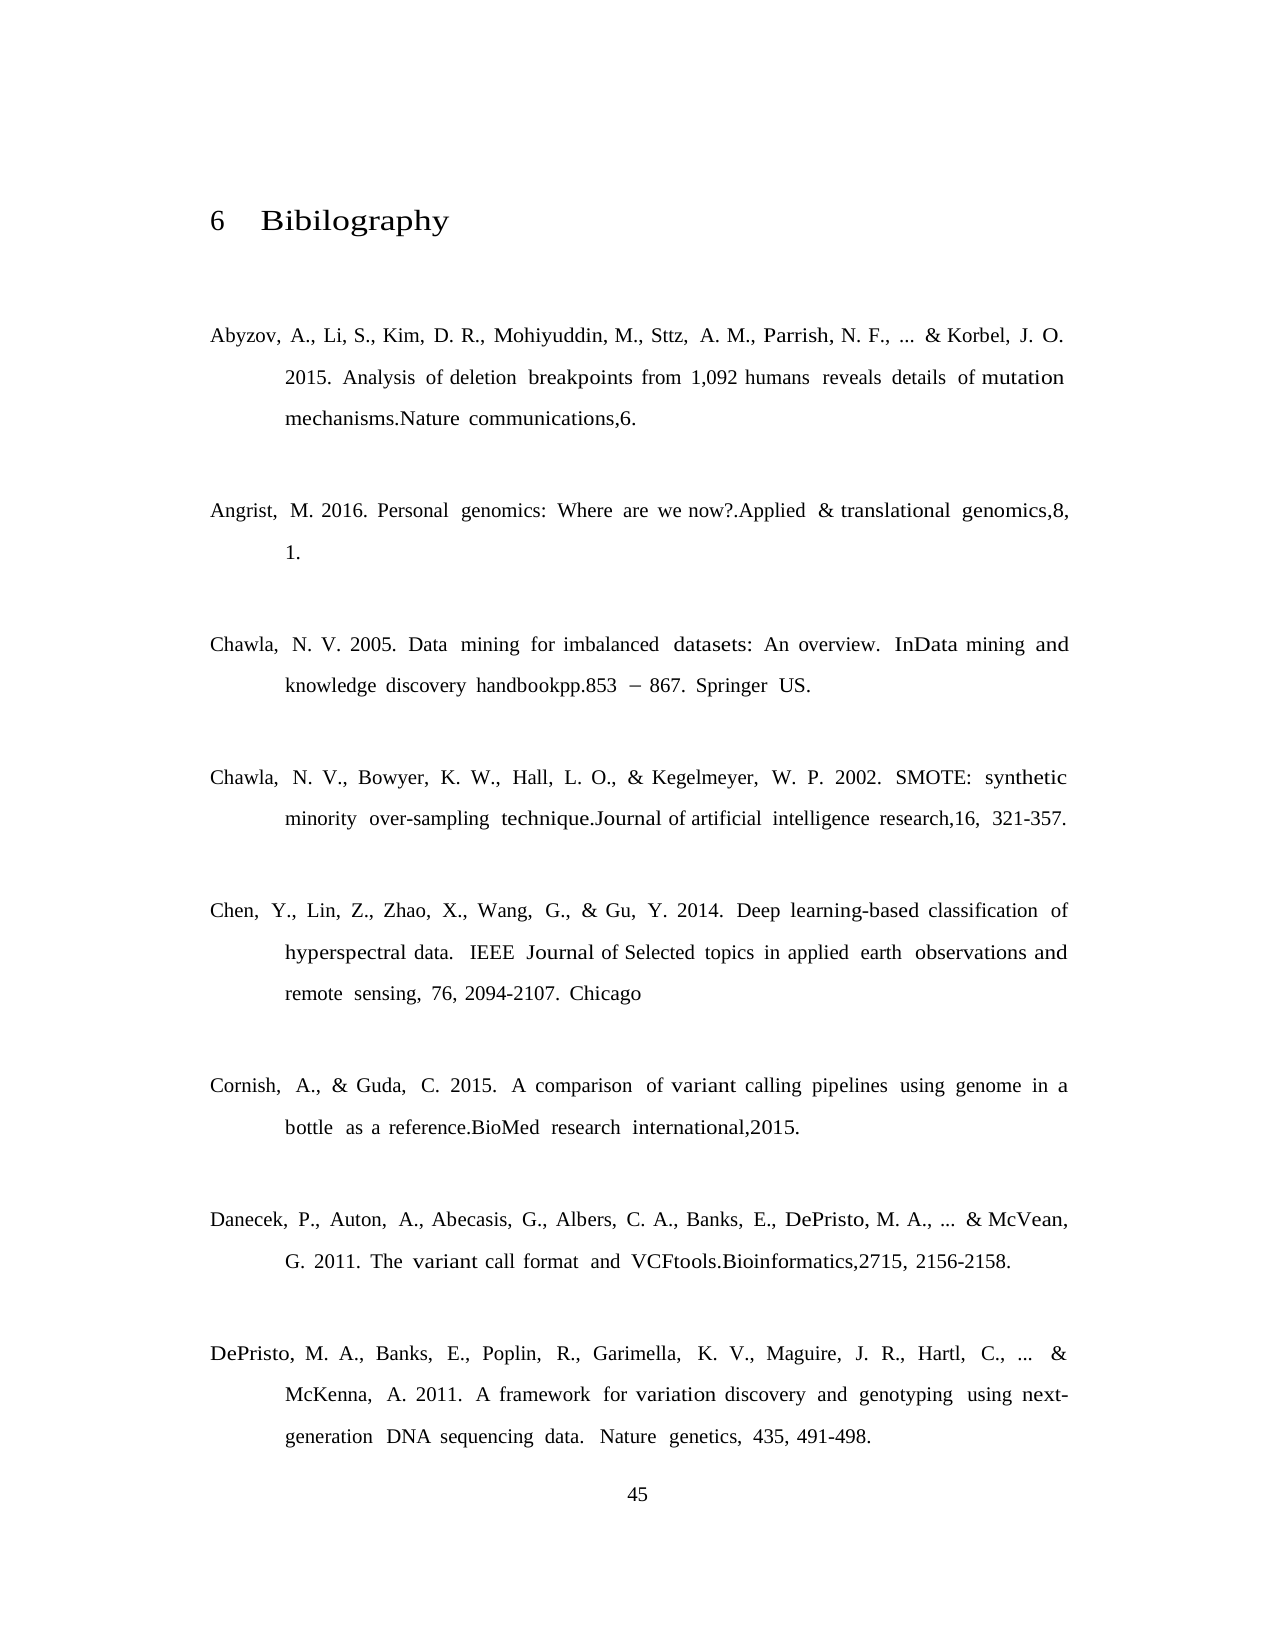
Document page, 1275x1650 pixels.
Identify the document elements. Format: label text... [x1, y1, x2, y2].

text Angrist, M. 2016. Personal genomics: Where are we now?.Applied & translational genomics,8, [210, 498, 1096, 522]
text 6 Bibilography [210, 203, 1096, 237]
text Chawla, N. V., Bowyer, K. W., Hall, L. O., & Kegelmeyer, W. P. 2002. SMOTE: synthetic minority over-sampling technique.Journal of artificial intelligence research,16, 321-357. [210, 764, 1068, 830]
text Cornish, A., & Guda, C. 2015. A comparison of variant calling pipelines using genome in a bottle as a reference.BioMed research international,2015. [210, 1073, 1069, 1139]
text DePristo, M. A., Banks, E., Poplin, R., Garimella, K. V., Maguire, J. R., Hartl, C., ... & McKenna, A. 2011. A framework for variation discovery and genotyping using next- generation DNA sequencing data. Nature genetics, 435, 491-498. [210, 1341, 1068, 1448]
text Danecek, P., Auton, A., Abecasis, G., Albers, C. A., Banks, E., DePristo, M. A., ... & McVean, G. 2011. The variant call format and VCFtools.Bioinformatics,2715, 2156-2158. [210, 1207, 1068, 1273]
text 1. [285, 540, 1096, 564]
text Chen, Y., Lin, Z., Zhao, X., Wang, G., & Gu, Y. 2014. Deep learning-based classification of hyperspectral data. IEEE Journal of Selected topics in applied earth observations and remote sensing, 76, 2094-2107. Chicago [210, 898, 1068, 1005]
text Abyzov, A., Li, S., Kim, D. R., Mohiyuddin, M., Sttz, A. M., Parrish, N. F., ... & Korbel, J. O. [210, 323, 1096, 347]
text 2015. Analysis of deletion breakpoints from 1,092 humans reveals details of mutation mechanisms.Nature communications,6. [285, 365, 1068, 430]
text Chawla, N. V. 2005. Data mining for imbalanced datasets: An overview. InData mining and knowledge discovery handbookpp.853 − 867. Springer US. [210, 632, 1069, 697]
